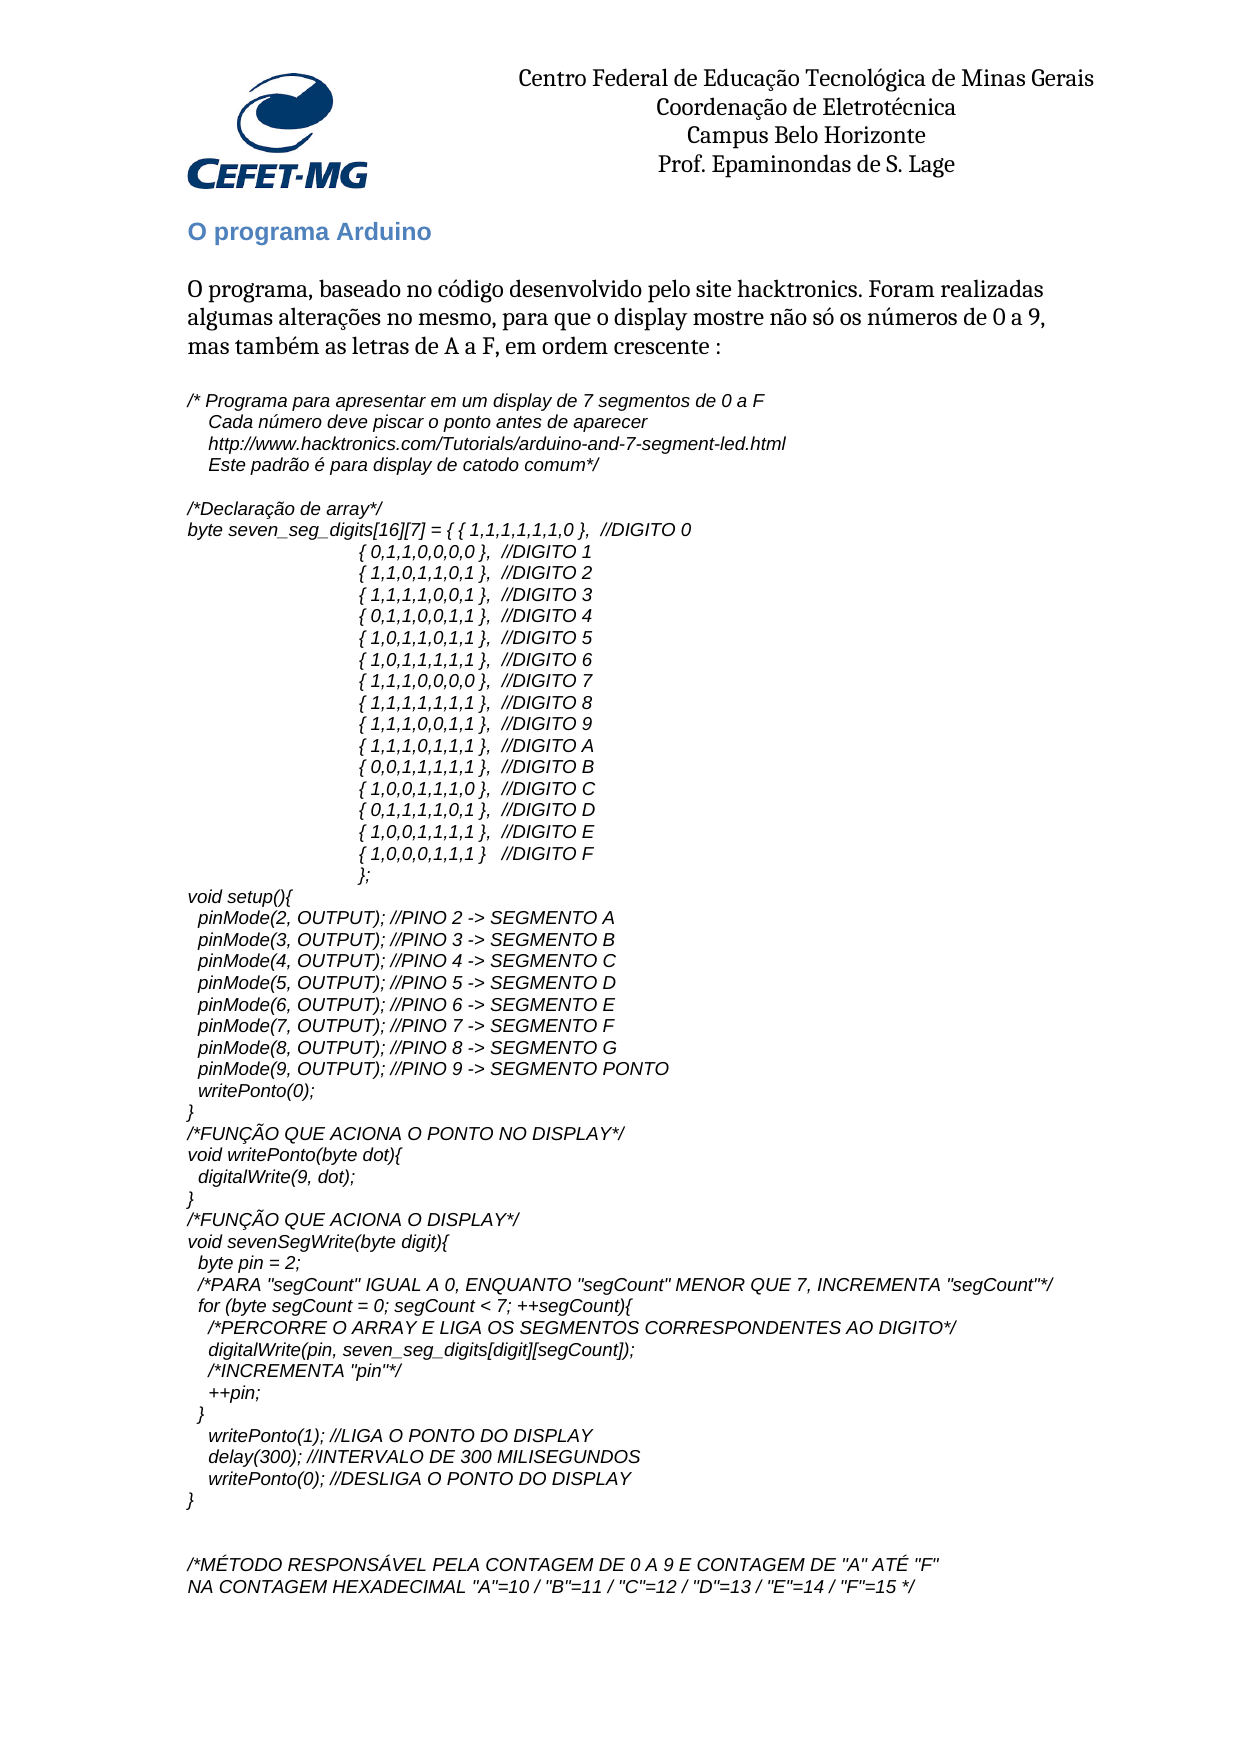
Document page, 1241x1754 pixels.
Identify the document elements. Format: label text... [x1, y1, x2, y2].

text { 1,0,0,0,1,1,1 } //DIGITO F [187, 842, 1053, 864]
text } [187, 1403, 1053, 1424]
text } [187, 1101, 1053, 1123]
text byte seven_seg_digits[16][7] = { { 1,1,1,1,1,1,0 }, //DIGITO 0 [187, 519, 1053, 541]
text delay(300); //INTERVALO DE 300 MILISEGUNDOS [187, 1446, 1053, 1468]
text /*FUNÇÃO QUE ACIONA O DISPLAY*/ [187, 1209, 1053, 1231]
text { 1,0,0,1,1,1,1 }, //DIGITO E [187, 821, 1053, 842]
text { 1,1,1,0,1,1,1 }, //DIGITO A [187, 734, 1053, 756]
text for (byte segCount = 0; segCount < 7; ++segCount){ [187, 1295, 1053, 1317]
text { 0,1,1,0,0,0,0 }, //DIGITO 1 [187, 541, 1053, 562]
text /*PERCORRE O ARRAY E LIGA OS SEGMENTOS CORRESPONDENTES AO DIGITO*/ [187, 1317, 1053, 1338]
text } [187, 1187, 1053, 1209]
text } [187, 1489, 1053, 1511]
text pinMode(5, OUTPUT); //PINO 5 -> SEGMENTO D [187, 972, 1053, 993]
text { 1,1,1,0,0,0,0 }, //DIGITO 7 [187, 670, 1053, 691]
text { 1,1,1,1,0,0,1 }, //DIGITO 3 [187, 584, 1053, 605]
text { 0,1,1,1,1,0,1 }, //DIGITO D [187, 799, 1053, 821]
text pinMode(7, OUTPUT); //PINO 7 -> SEGMENTO F [187, 1015, 1053, 1036]
text writePonto(0); [187, 1079, 1053, 1101]
text }; [187, 864, 1053, 886]
text pinMode(4, OUTPUT); //PINO 4 -> SEGMENTO C [187, 950, 1053, 972]
text void setup(){ [187, 886, 1053, 907]
subtitle O programa Arduino [187, 217, 1053, 246]
text /*PARA "segCount" IGUAL A 0, ENQUANTO "segCount" MENOR QUE 7, INCREMENTA "segCount"*/ [187, 1274, 1053, 1295]
text void writePonto(byte dot){ [187, 1144, 1053, 1166]
text { 1,0,1,1,1,1,1 }, //DIGITO 6 [187, 648, 1053, 670]
text NA CONTAGEM HEXADECIMAL "A"=10 / "B"=11 / "C"=12 / "D"=13 / "E"=14 / "F"=15 */ [187, 1576, 1053, 1597]
text pinMode(9, OUTPUT); //PINO 9 -> SEGMENTO PONTO [187, 1058, 1053, 1079]
text pinMode(6, OUTPUT); //PINO 6 -> SEGMENTO E [187, 993, 1053, 1015]
text { 1,1,1,0,0,1,1 }, //DIGITO 9 [187, 713, 1053, 734]
text /*MÉTODO RESPONSÁVEL PELA CONTAGEM DE 0 A 9 E CONTAGEM DE "A" ATÉ "F" [187, 1554, 1053, 1576]
text O programa, baseado no código desenvolvido pelo site hacktronics. Foram realizadas algumas alterações no mesmo, para que o display mostre não só os números de 0 a 9, mas também as letras de A a F, em ordem crescente : [187, 274, 1053, 361]
text { 1,0,1,1,0,1,1 }, //DIGITO 5 [187, 627, 1053, 648]
text { 1,0,0,1,1,1,0 }, //DIGITO C [187, 778, 1053, 799]
text writePonto(1); //LIGA O PONTO DO DISPLAY [187, 1424, 1053, 1446]
text { 1,1,0,1,1,0,1 }, //DIGITO 2 [187, 562, 1053, 584]
text pinMode(8, OUTPUT); //PINO 8 -> SEGMENTO G [187, 1036, 1053, 1058]
text void sevenSegWrite(byte digit){ [187, 1231, 1053, 1252]
text { 0,1,1,0,0,1,1 }, //DIGITO 4 [187, 605, 1053, 627]
text Este padrão é para display de catodo comum*/ [187, 454, 1053, 476]
text { 1,1,1,1,1,1,1 }, //DIGITO 8 [187, 691, 1053, 713]
text pinMode(3, OUTPUT); //PINO 3 -> SEGMENTO B [187, 929, 1053, 950]
text ++pin; [187, 1381, 1053, 1403]
text /*INCREMENTA "pin"*/ [187, 1360, 1053, 1381]
text pinMode(2, OUTPUT); //PINO 2 -> SEGMENTO A [187, 907, 1053, 929]
text byte pin = 2; [187, 1252, 1053, 1274]
text /*FUNÇÃO QUE ACIONA O PONTO NO DISPLAY*/ [187, 1123, 1053, 1144]
text http://www.hacktronics.com/Tutorials/arduino-and-7-segment-led.html [187, 433, 1053, 454]
text digitalWrite(9, dot); [187, 1166, 1053, 1187]
text /* Programa para apresentar em um display de 7 segmentos de 0 a F [187, 389, 1053, 411]
text Cada número deve piscar o ponto antes de aparecer [187, 411, 1053, 433]
text /*Declaração de array*/ [187, 497, 1053, 519]
text { 0,0,1,1,1,1,1 }, //DIGITO B [187, 756, 1053, 778]
picture [187, 73, 368, 189]
text digitalWrite(pin, seven_seg_digits[digit][segCount]); [187, 1338, 1053, 1360]
text writePonto(0); //DESLIGA O PONTO DO DISPLAY [187, 1468, 1053, 1489]
